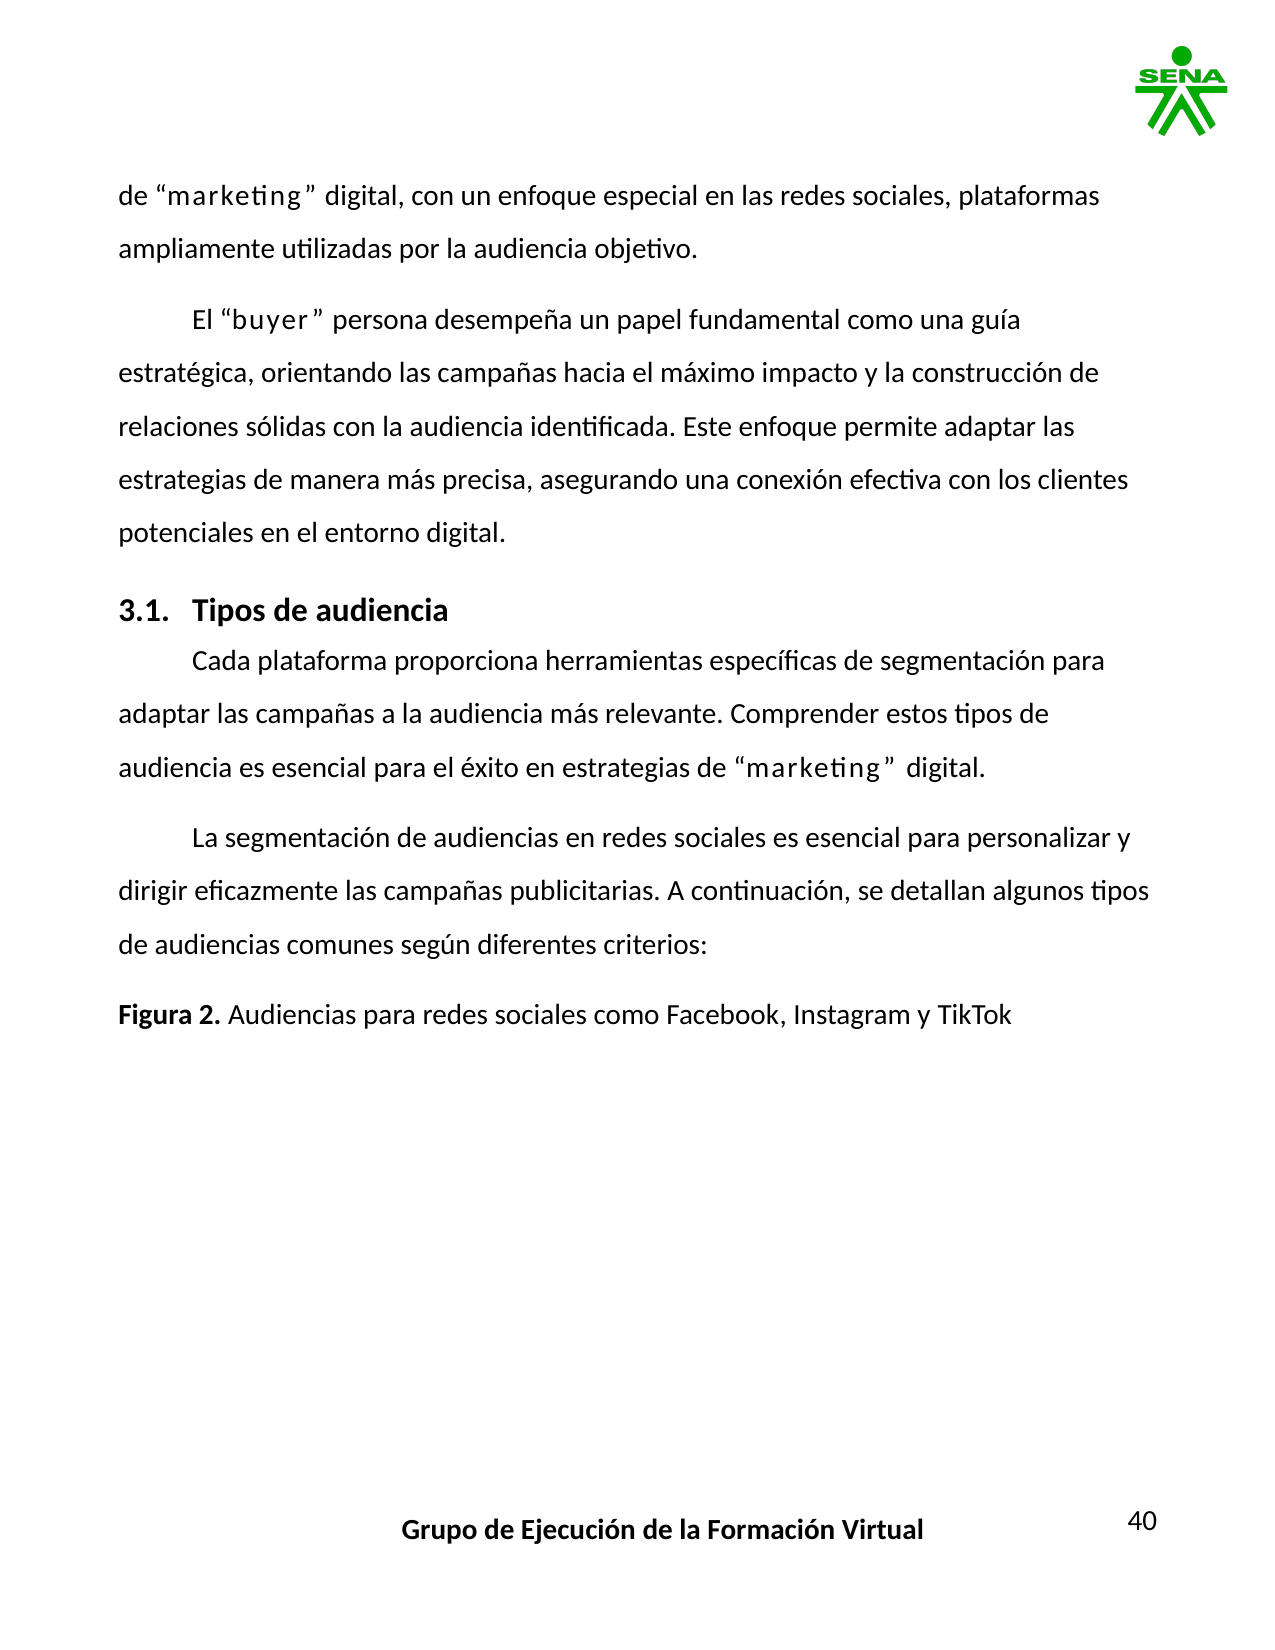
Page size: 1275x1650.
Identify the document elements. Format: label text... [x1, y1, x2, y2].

text Cada plataforma proporciona herramientas específicas de segmentación para adaptar las campañas a la audiencia más relevante. Comprender estos tipos de audiencia es esencial para el éxito en estrategias de “marketing” digital. [118, 642, 1157, 784]
text La segmentación de audiencias en redes sociales es esencial para personalizar y dirigir eficazmente las campañas publicitarias. A continuación, se detallan algunos tipos de audiencias comunes según diferentes criterios: [118, 819, 1157, 961]
picture [1135, 46, 1228, 136]
subtitle Tipos de audiencia [118, 589, 1157, 629]
text El “buyer” persona desempeña un papel fundamental como una guía estratégica, orientando las campañas hacia el máximo impacto y la construcción de relaciones sólidas con la audiencia identificada. Este enfoque permite adaptar las estrategias de manera más precisa, asegurando una conexión efectiva con los clientes potenciales en el entorno digital. [118, 301, 1157, 550]
text Figura 2. Audiencias para redes sociales como Facebook, Instagram y TikTok [118, 996, 1157, 1032]
